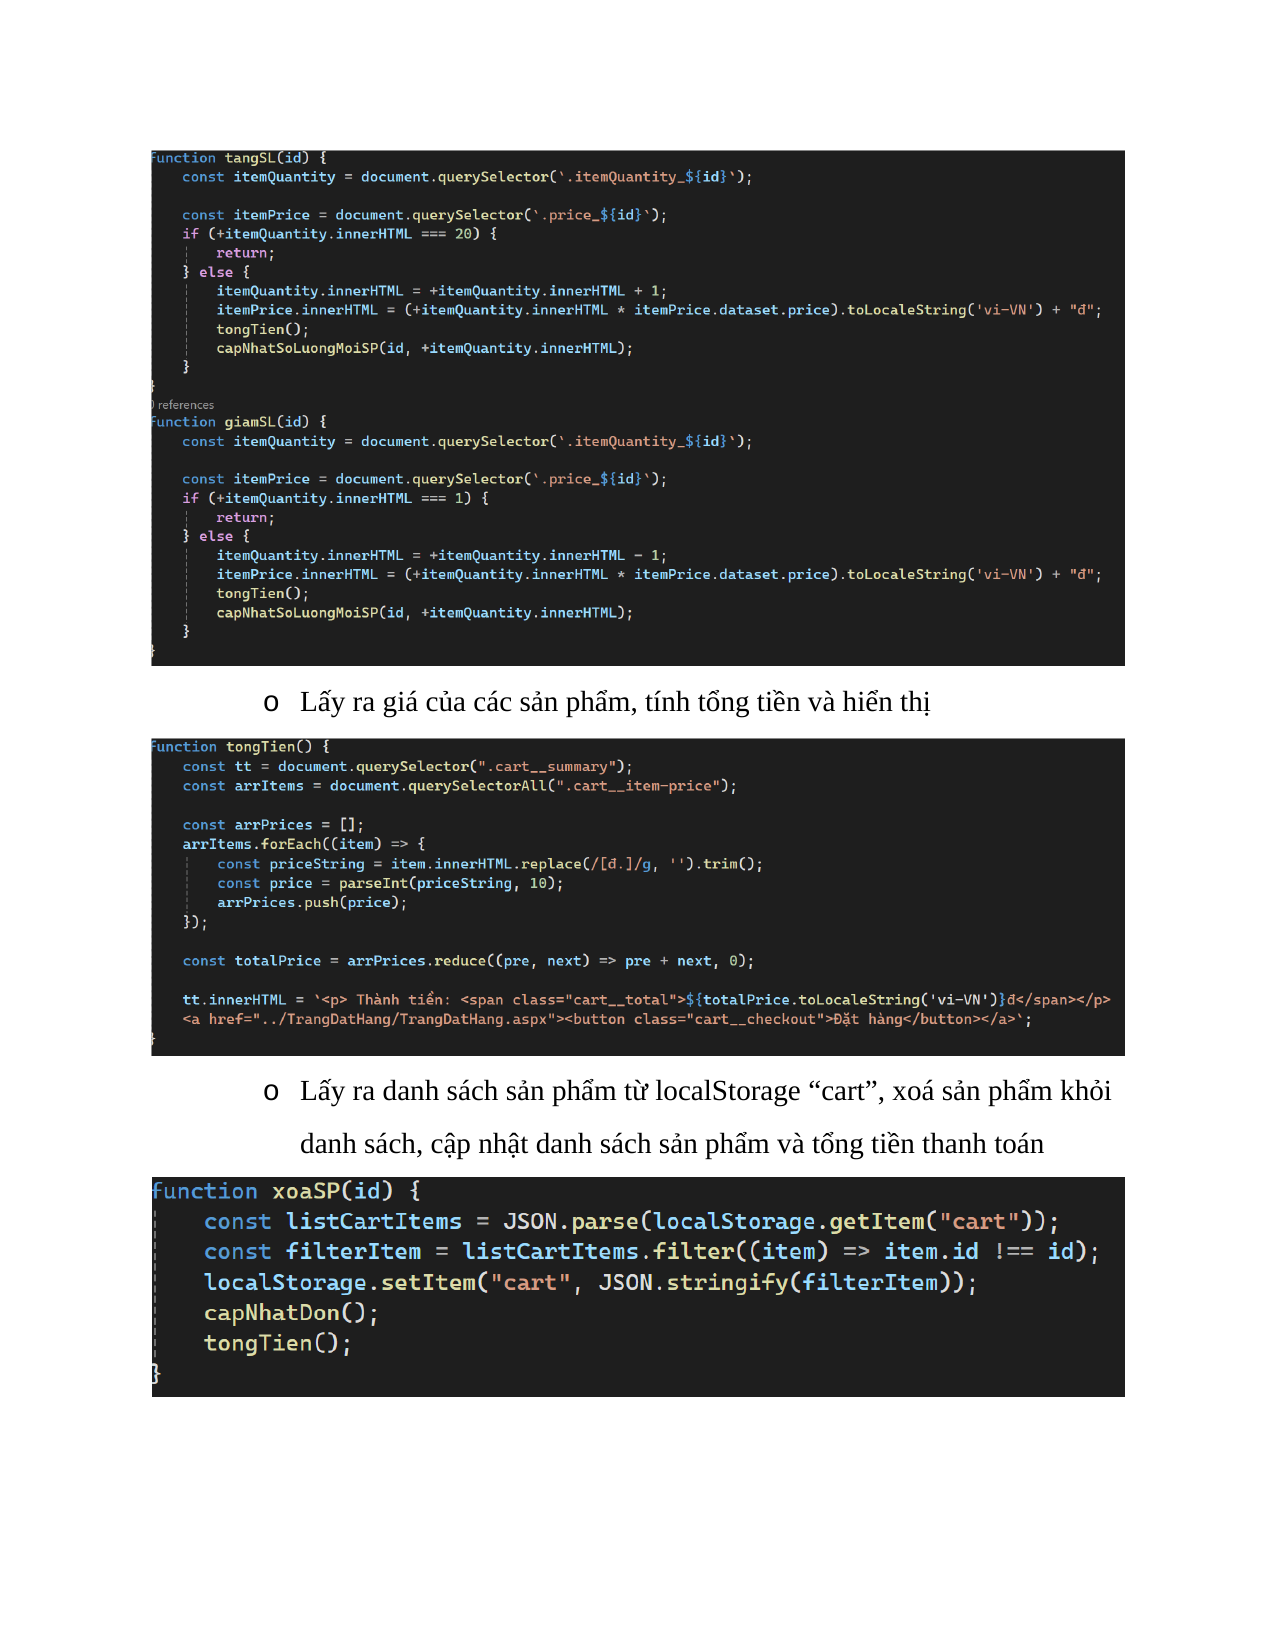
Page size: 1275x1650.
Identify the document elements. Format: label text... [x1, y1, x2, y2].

list Lấy ra giá của các sản phẩm, tính tổng tiền và hiển thị [262, 684, 1125, 720]
list Lấy ra danh sách sản phẩm từ localStorage “cart”, xoá sản phẩm khỏi danh sách, cập nhật danh sách sản phẩm và tổng tiền thanh toán [262, 1073, 1125, 1159]
picture [150, 737, 1125, 1057]
picture [150, 1176, 1125, 1398]
picture [150, 150, 1125, 667]
